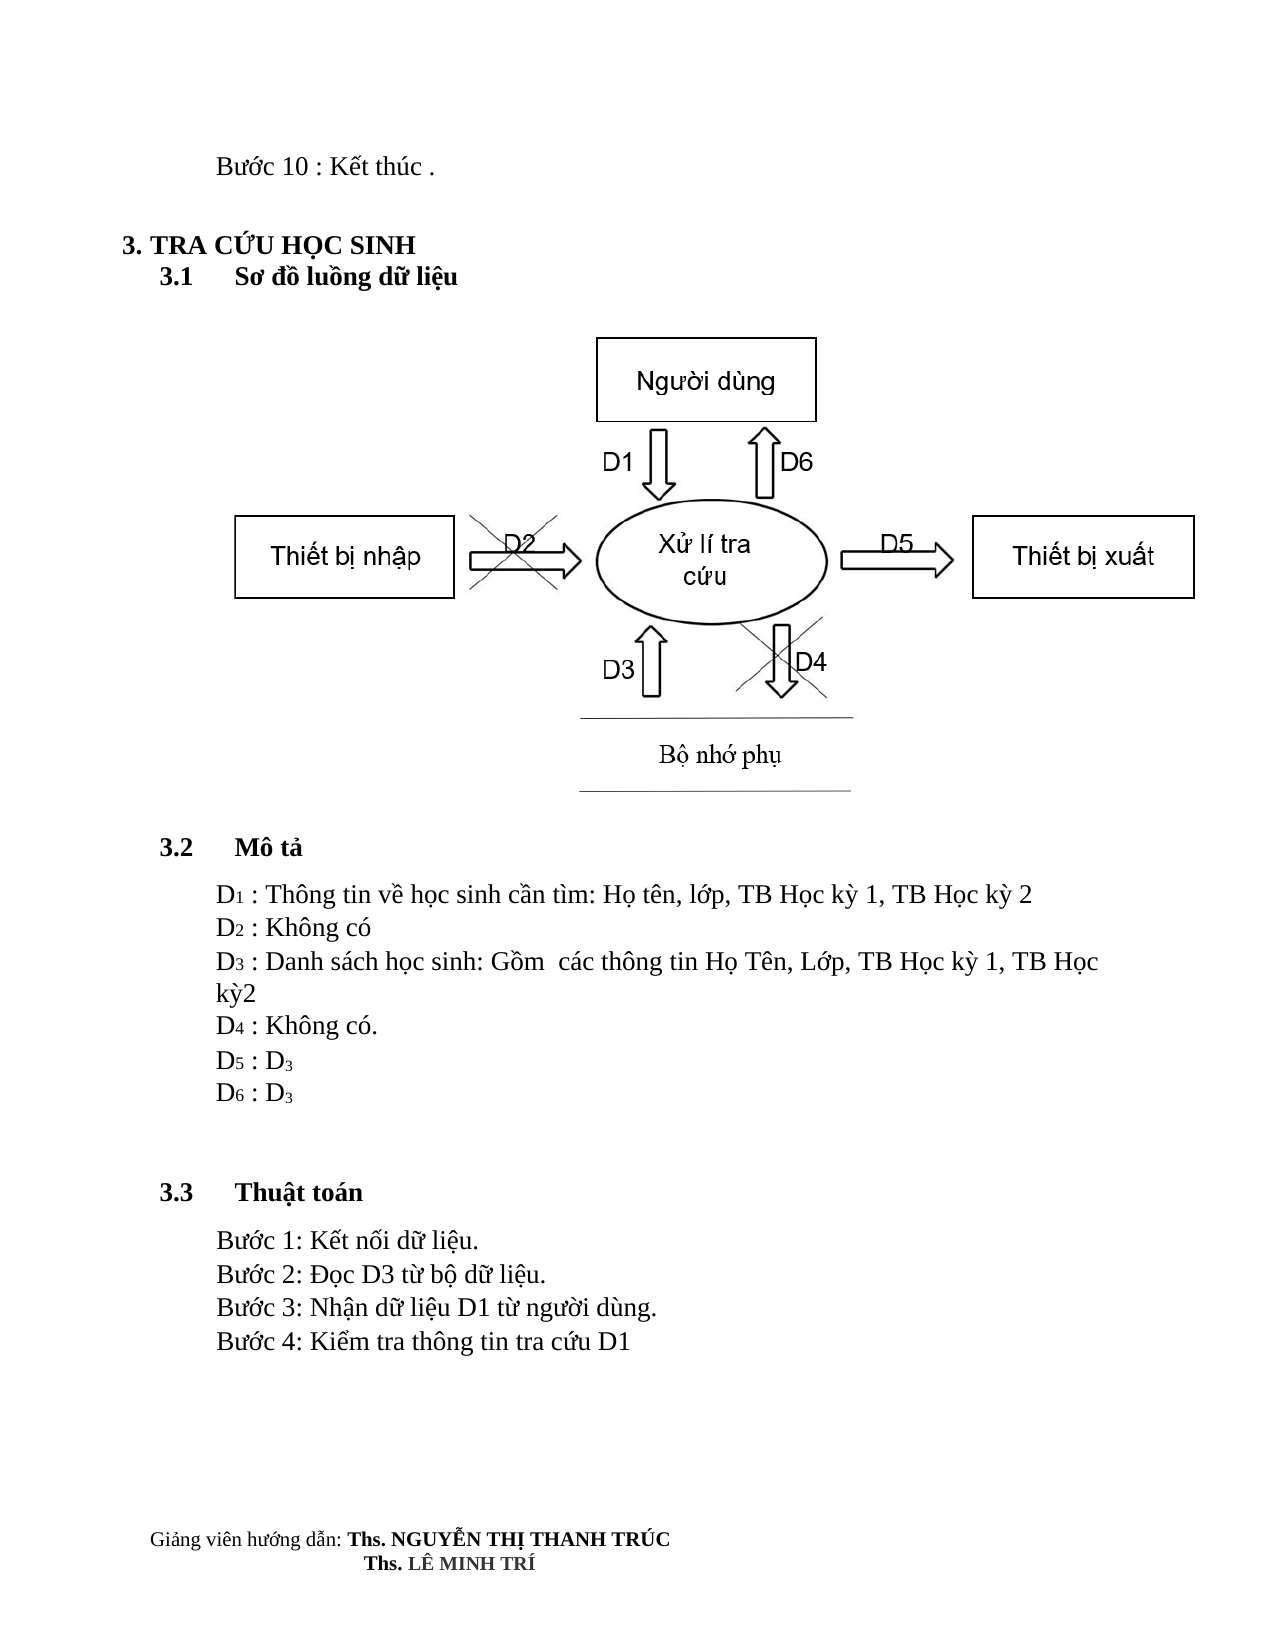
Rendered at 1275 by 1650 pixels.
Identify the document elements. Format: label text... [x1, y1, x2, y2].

text Bước 1: Kết nối dữ liệu. [216, 1224, 1125, 1255]
text D3 : Danh sách học sinh: Gồm các thông tin Họ Tên, Lớp, TB Học kỳ 1, TB Học kỳ2 [216, 945, 1125, 1008]
picture [234, 322, 1209, 800]
text D6 : D3 [216, 1076, 396, 1107]
text Bước 2: Đọc D3 từ bộ dữ liệu. [216, 1258, 1125, 1289]
text D5 : D3 [216, 1044, 396, 1075]
list Sơ đồ luồng dữ liệu [159, 260, 1125, 291]
text Bước 4: Kiểm tra thông tin tra cứu D1 [216, 1325, 1125, 1356]
text Bước 3: Nhận dữ liệu D1 từ người dùng. [216, 1292, 1125, 1323]
list Mô tả [159, 831, 1125, 862]
list Thuật toán [159, 1176, 1125, 1208]
text D4 : Không có. [216, 1009, 1125, 1040]
text Bước 10 : Kết thúc . [216, 150, 1125, 181]
text D1 : Thông tin về học sinh cần tìm: Họ tên, lớp, TB Học kỳ 1, TB Học kỳ 2 D2 : Không có [216, 879, 1050, 942]
list TRA CỨU HỌC SINH [122, 229, 1125, 260]
